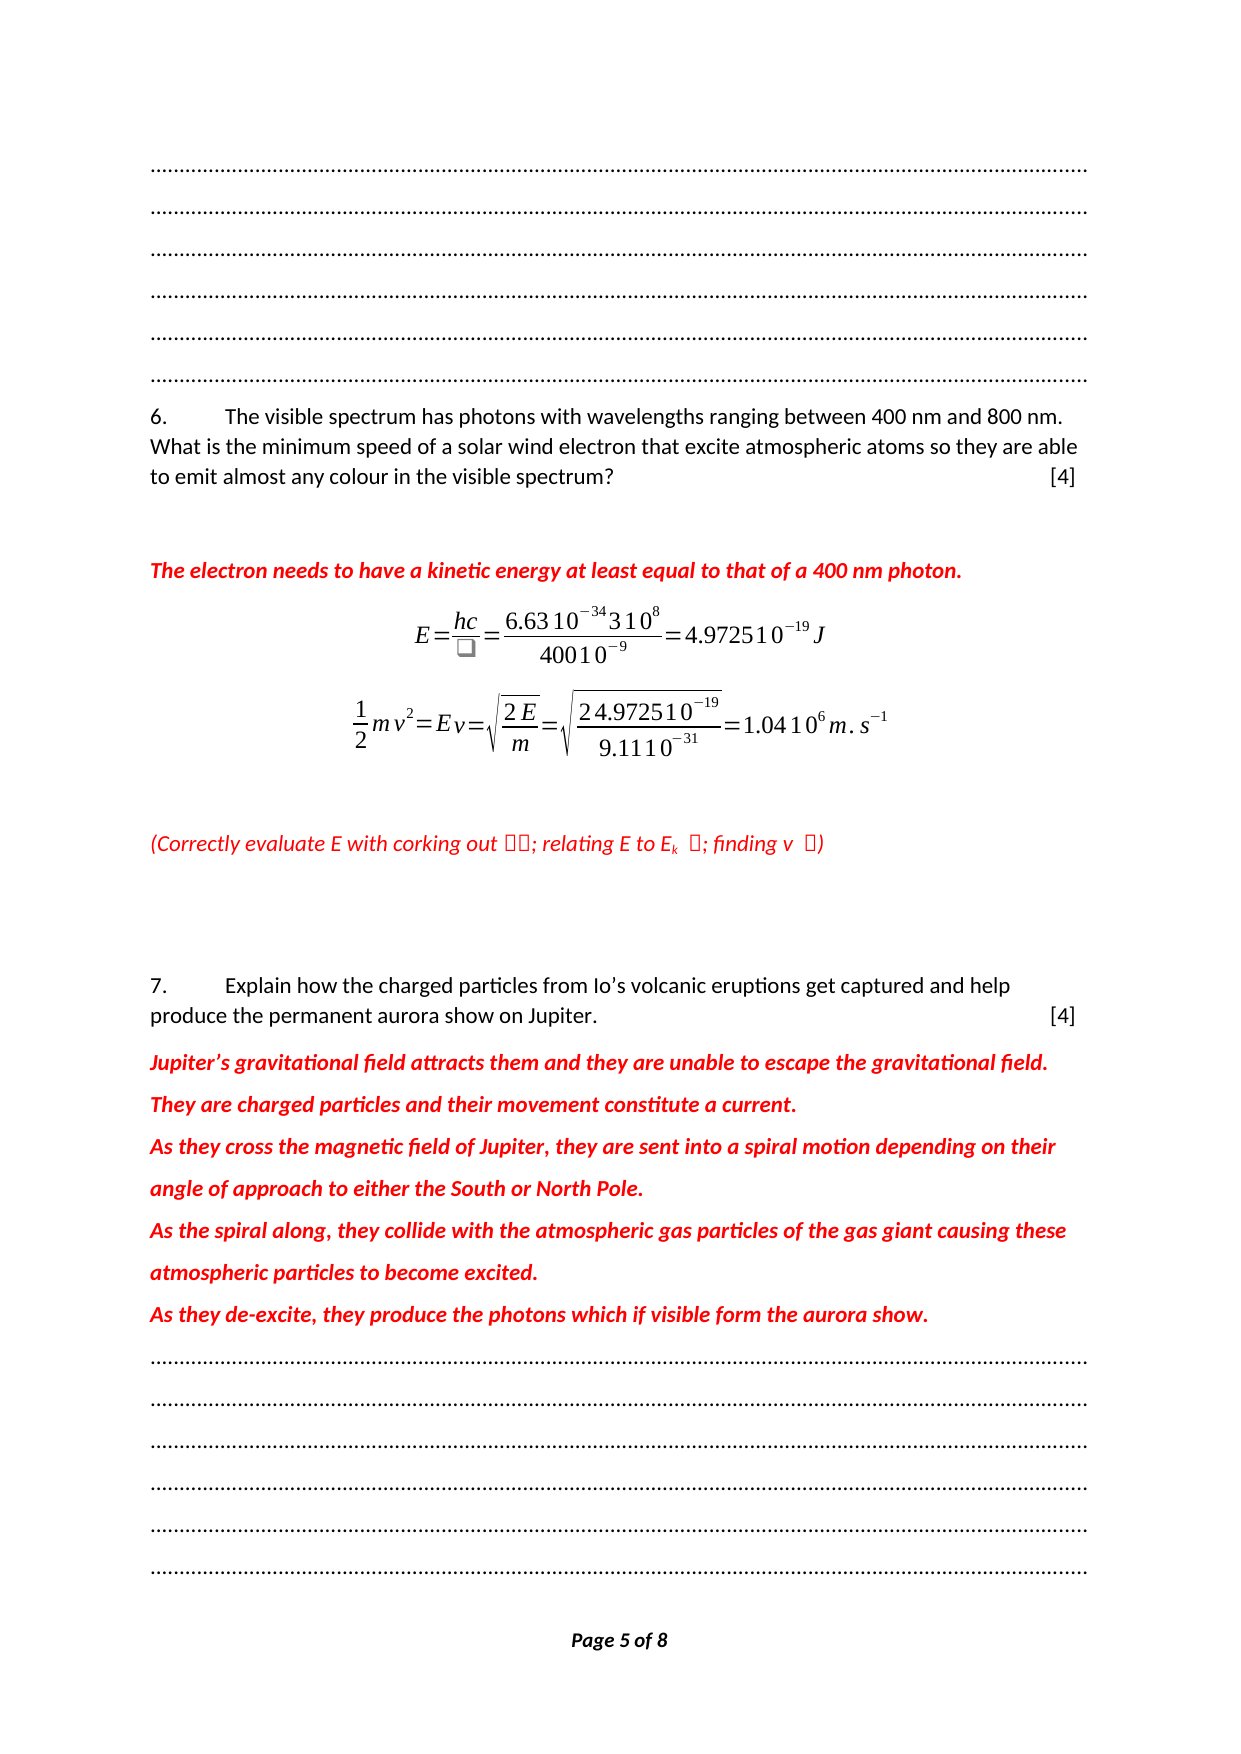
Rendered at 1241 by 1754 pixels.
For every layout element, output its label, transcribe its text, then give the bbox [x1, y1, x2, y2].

text Jupiter’s gravitational field attracts them and they are unable to escape the gravitational field. [150, 1048, 1090, 1076]
text As they cross the magnetic field of Jupiter, they are sent into a spiral motion depending on their angle of approach to either the South or North Pole. As the spiral along, they collide with the atmospheric gas particles of the gas giant causing these atmospheric particles to become excited. As they de-excite, they produce the photons which if visible form the aurora show. [150, 1132, 1090, 1328]
text The electron needs to have a kinetic energy at least equal to that of a 400 nm photon. [150, 556, 1090, 584]
text They are charged particles and their movement constitute a current. [150, 1090, 1090, 1118]
text (Correctly evaluate E with corking out ; relating E to Ek ; finding v ) [150, 827, 1090, 858]
text 6. The visible spectrum has photons with wavelengths ranging between 400 nm and 800 nm. What is the minimum speed of a solar wind electron that excite atmospheric atoms so they are able to emit almost any colour in the visible spectrum? [4] [150, 402, 1090, 490]
text 7. Explain how the charged particles from Io’s volcanic eruptions get captured and help produce the permanent aurora show on Jupiter. [4] [150, 971, 1090, 1029]
